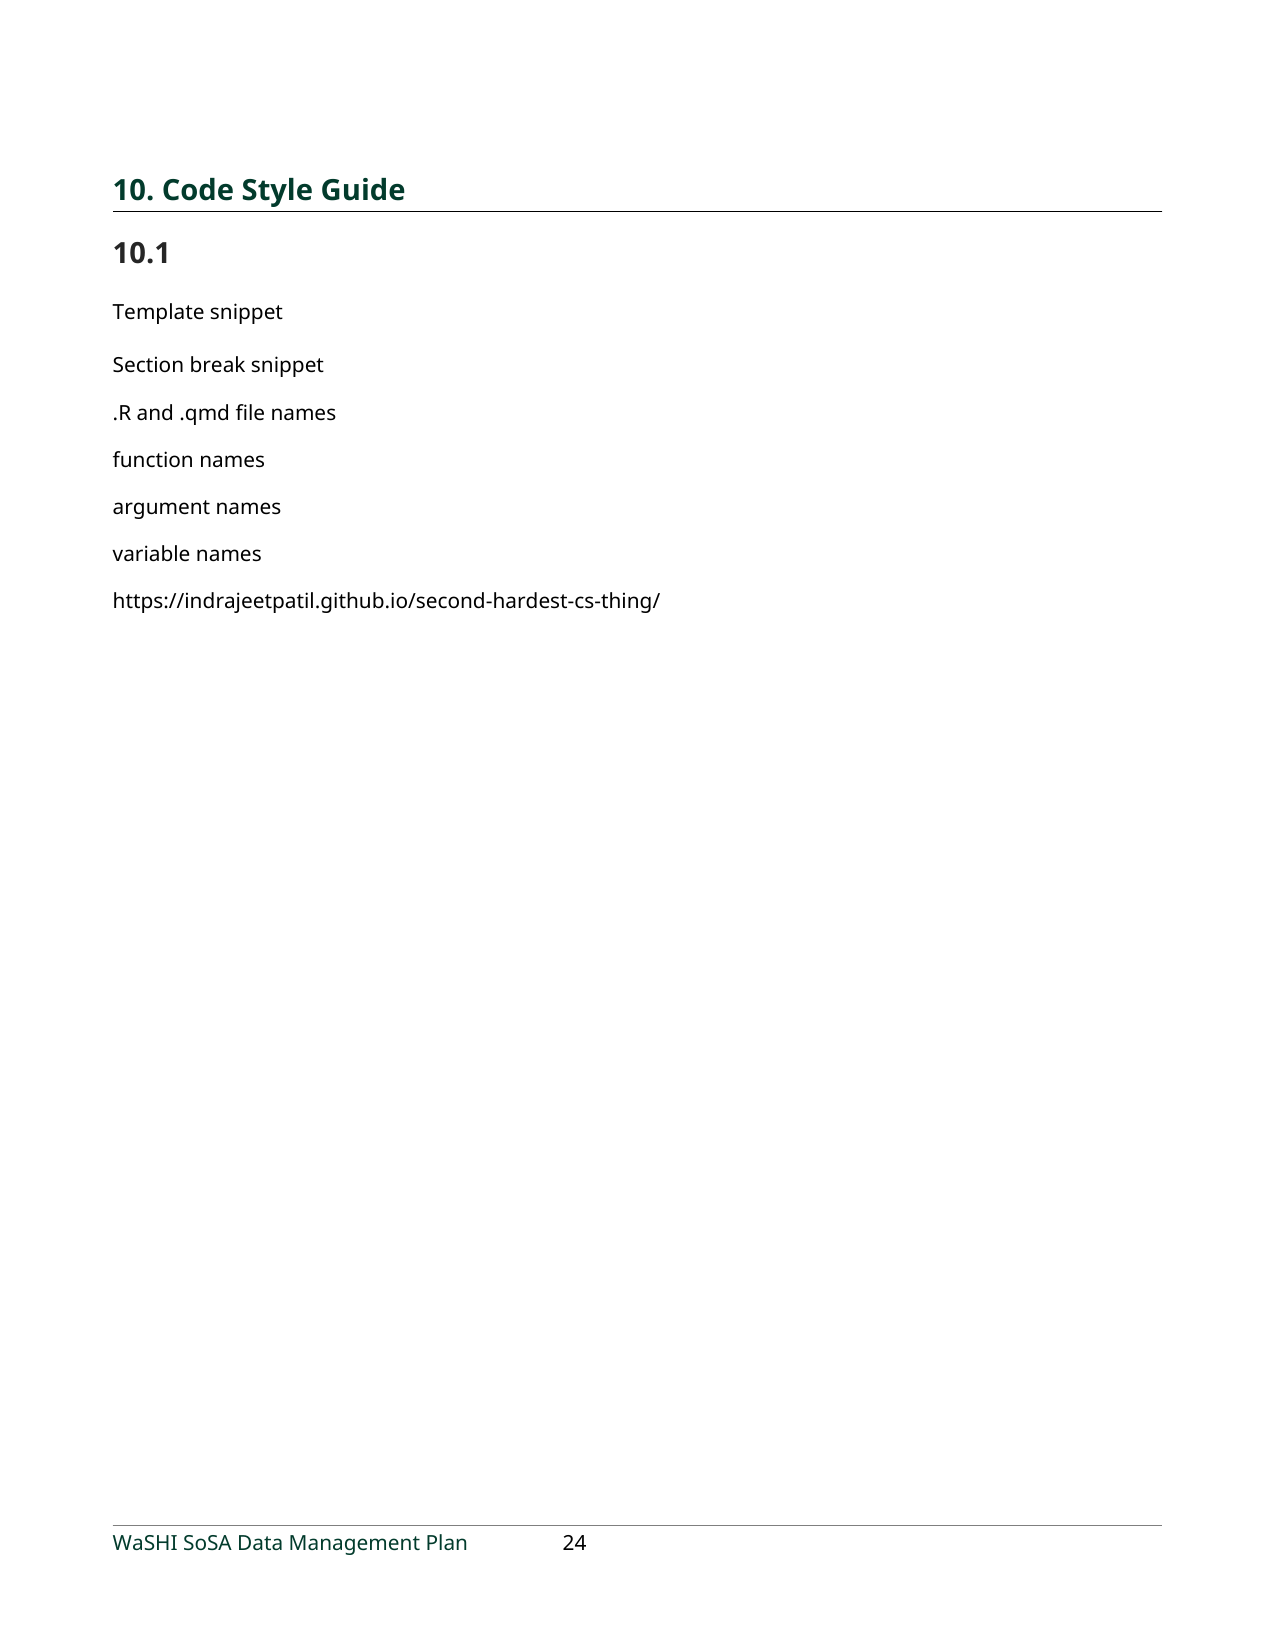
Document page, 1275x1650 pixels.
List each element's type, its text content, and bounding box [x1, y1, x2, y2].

subtitle 10. Code Style Guide [112, 169, 1162, 212]
text function names [112, 445, 1162, 473]
text https://indrajeetpatil.github.io/second-hardest-cs-thing/ [112, 586, 1162, 615]
subtitle 10.1 [112, 232, 1162, 272]
text variable names [112, 539, 1162, 568]
text .R and .qmd file names [112, 398, 1162, 426]
text argument names [112, 492, 1162, 521]
text Template snippet [112, 297, 1162, 326]
text Section break snippet [112, 351, 1162, 379]
